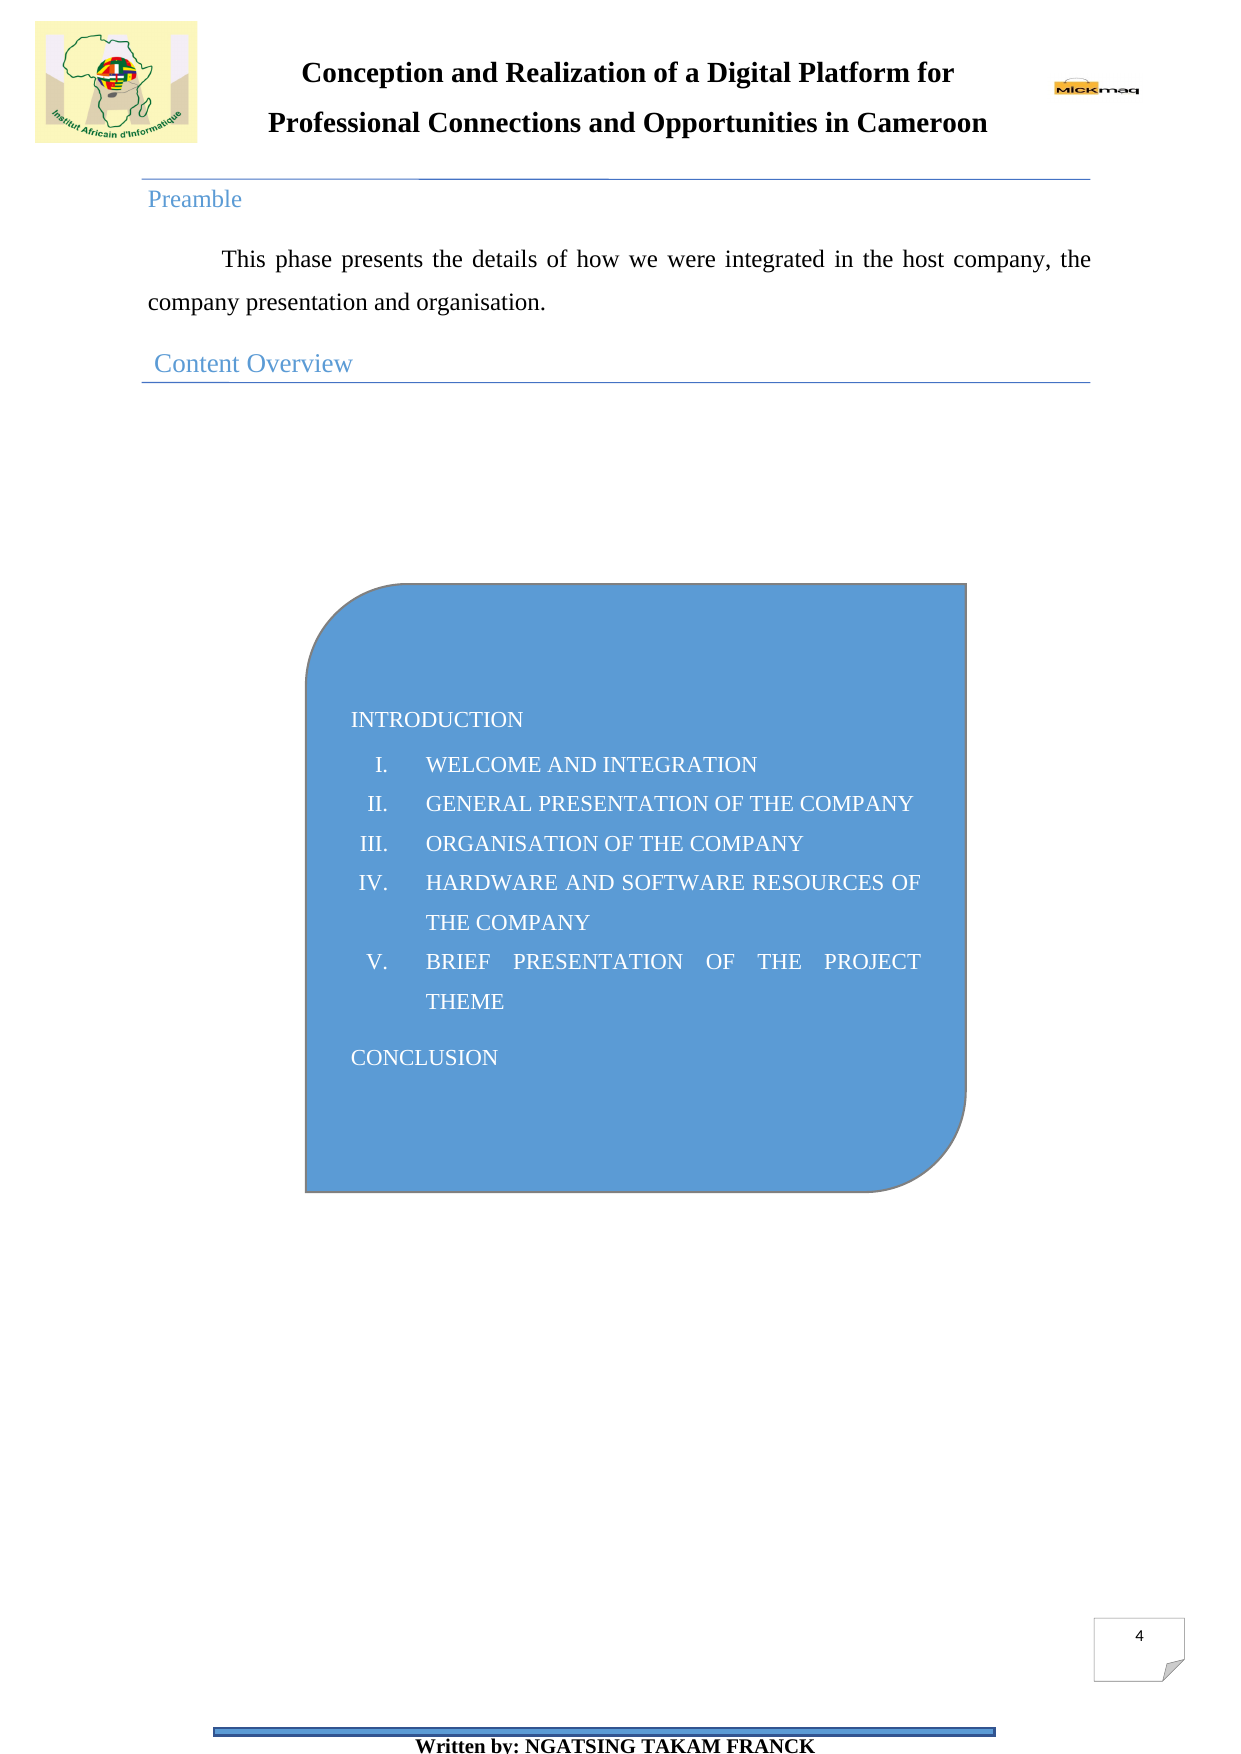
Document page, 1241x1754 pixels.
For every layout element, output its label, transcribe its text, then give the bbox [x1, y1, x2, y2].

text Content Overview [148, 347, 1093, 378]
picture [35, 21, 198, 143]
picture [1047, 73, 1143, 103]
text Preamble [148, 148, 1093, 213]
text This phase presents the details of how we were integrated in the host company, the company presentation and organisation. [148, 244, 1093, 316]
